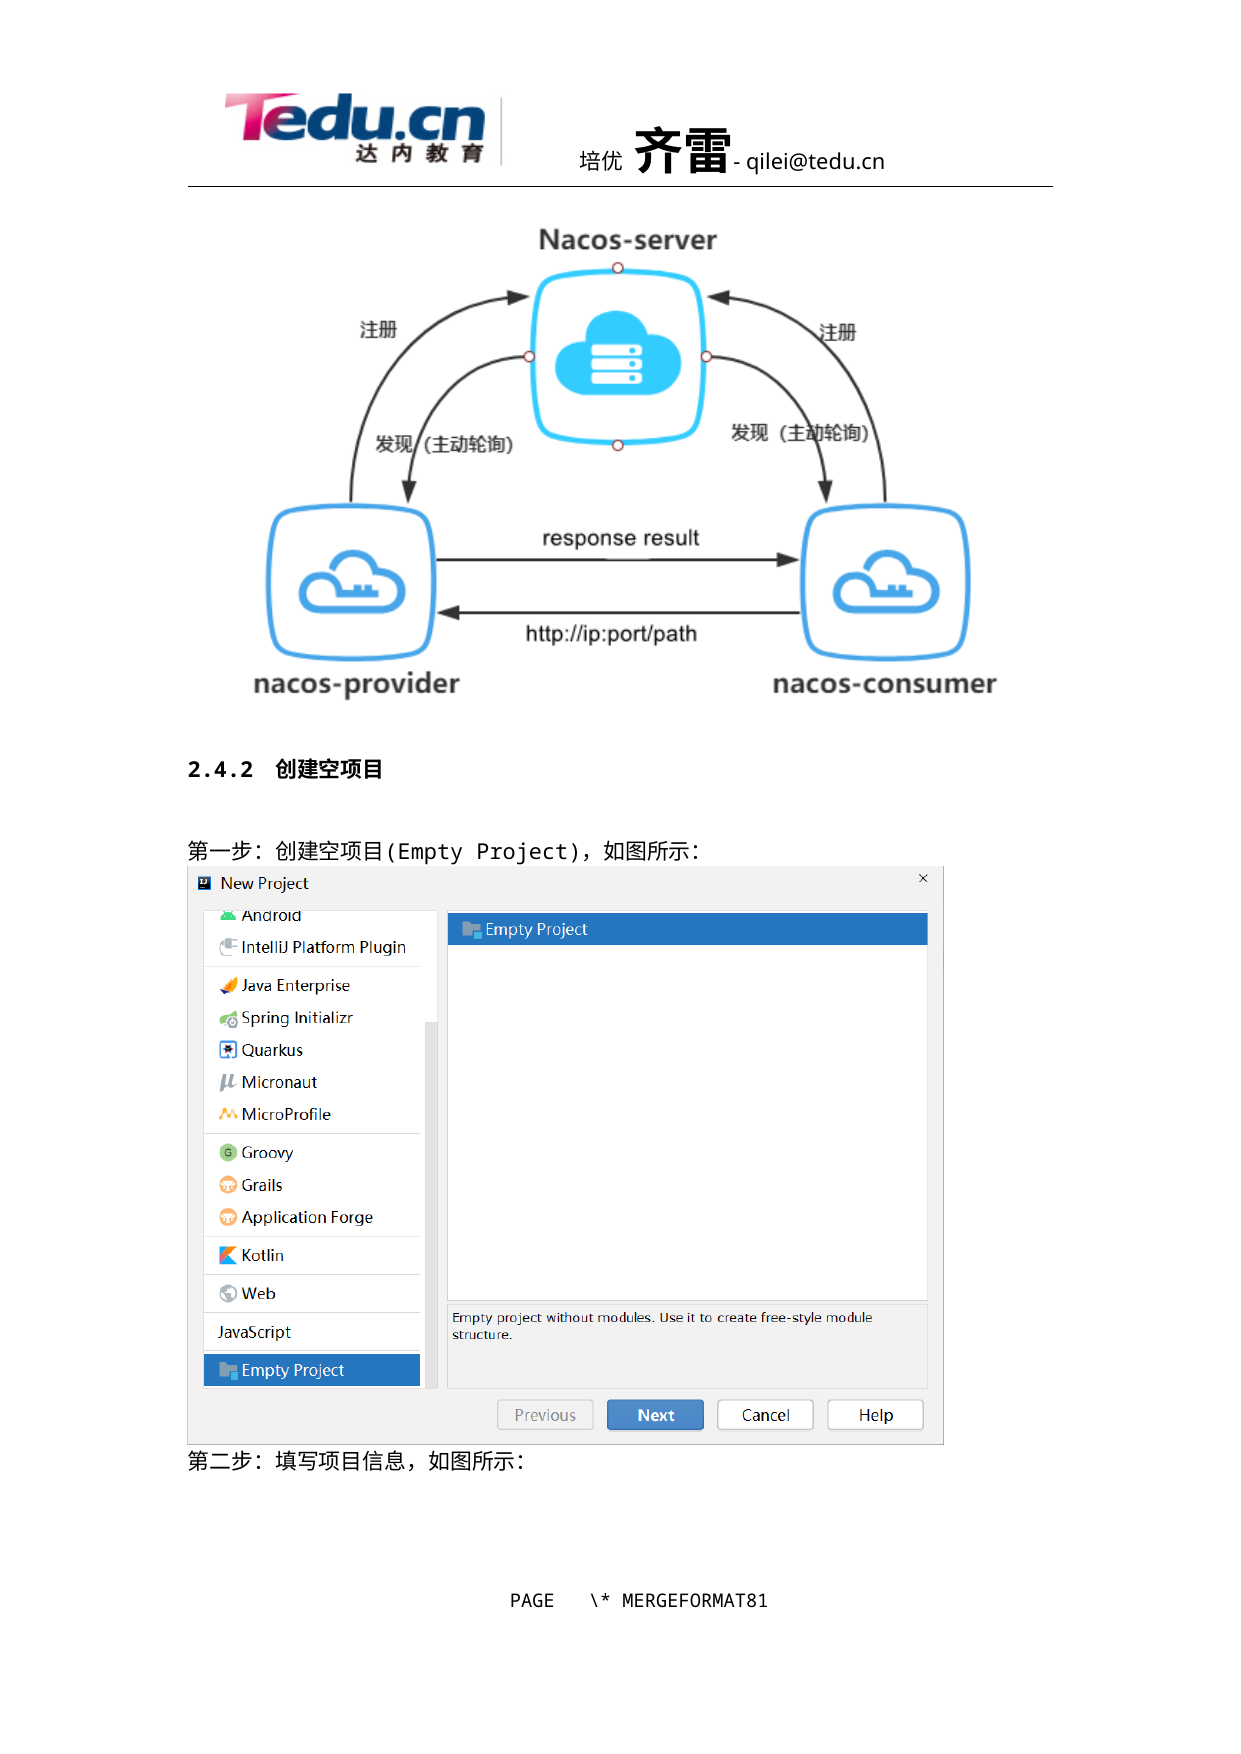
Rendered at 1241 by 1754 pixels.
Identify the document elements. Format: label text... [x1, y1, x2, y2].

text 第一步：创建空项目(Empty Project)，如图所示： [187, 834, 1053, 866]
picture [225, 88, 507, 170]
picture [231, 198, 1018, 726]
picture [187, 866, 944, 1445]
text 第二步：填写项目信息，如图所示： [187, 1444, 1053, 1476]
subtitle 创建空项目 [187, 752, 1053, 784]
